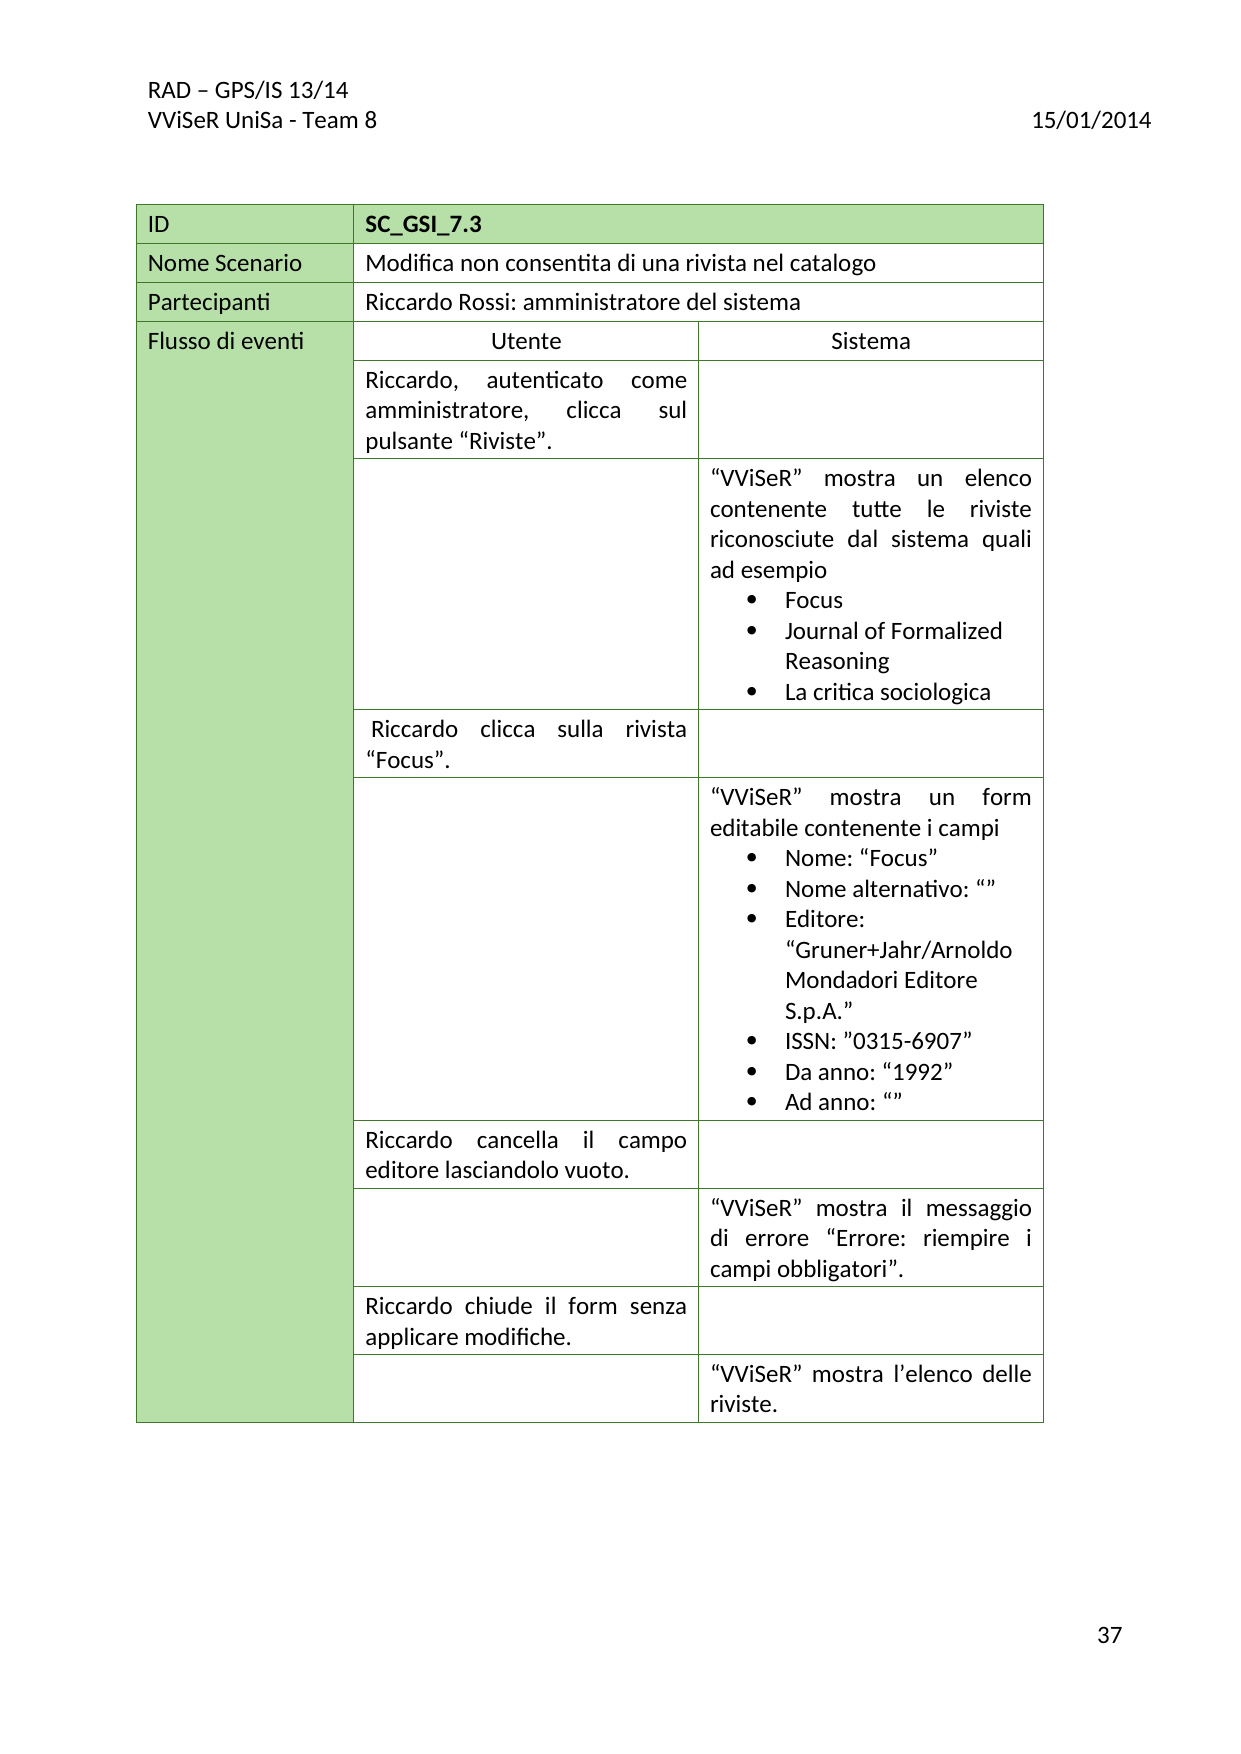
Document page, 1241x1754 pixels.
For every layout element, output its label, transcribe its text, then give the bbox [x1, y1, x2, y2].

table_cell Modifica non consentita di una rivista nel catalogo [354, 244, 1043, 282]
table_cell Riccardo, autenticato come amministratore, clicca sul pulsante “Riviste”. [354, 361, 698, 458]
table_cell Flusso di eventi [137, 322, 353, 1422]
table_cell Sistema [699, 322, 1043, 360]
table_cell [699, 710, 1043, 777]
table_cell [354, 1189, 698, 1286]
table_header ID [137, 205, 353, 243]
table_cell “VViSeR” mostra il messaggio di errore “Errore: riempire i campi obbligatori”. [699, 1189, 1043, 1286]
table_header SC_GSI_7.3 [354, 205, 1043, 243]
table_cell Partecipanti [137, 283, 353, 321]
table_cell [699, 1287, 1043, 1354]
table_cell Riccardo cancella il campo editore lasciandolo vuoto. [354, 1121, 698, 1188]
table_cell “VViSeR” mostra un elenco contenente tutte le riviste riconosciute dal sistema quali ad esempio Focus Journal of Formalized Reasoning La critica sociologica [699, 459, 1043, 709]
table_cell Nome Scenario [137, 244, 353, 282]
table_cell “VViSeR” mostra l’elenco delle riviste. [699, 1355, 1043, 1422]
table_cell Utente [354, 322, 698, 360]
table_cell Riccardo clicca sulla rivista “Focus”. [354, 710, 698, 777]
table_cell “VViSeR” mostra un form editabile contenente i campi Nome: “Focus” Nome alternativo: “” Editore: “Gruner+Jahr/Arnoldo Mondadori Editore S.p.A.” ISSN: ”0315-6907” Da anno: “1992” Ad anno: “” [699, 778, 1043, 1120]
table_cell [354, 778, 698, 1120]
table_cell Riccardo chiude il form senza applicare modifiche. [354, 1287, 698, 1354]
table_cell [354, 1355, 698, 1422]
table_cell [354, 459, 698, 709]
table_cell Riccardo Rossi: amministratore del sistema [354, 283, 1043, 321]
table_cell [699, 361, 1043, 458]
table_cell [699, 1121, 1043, 1188]
